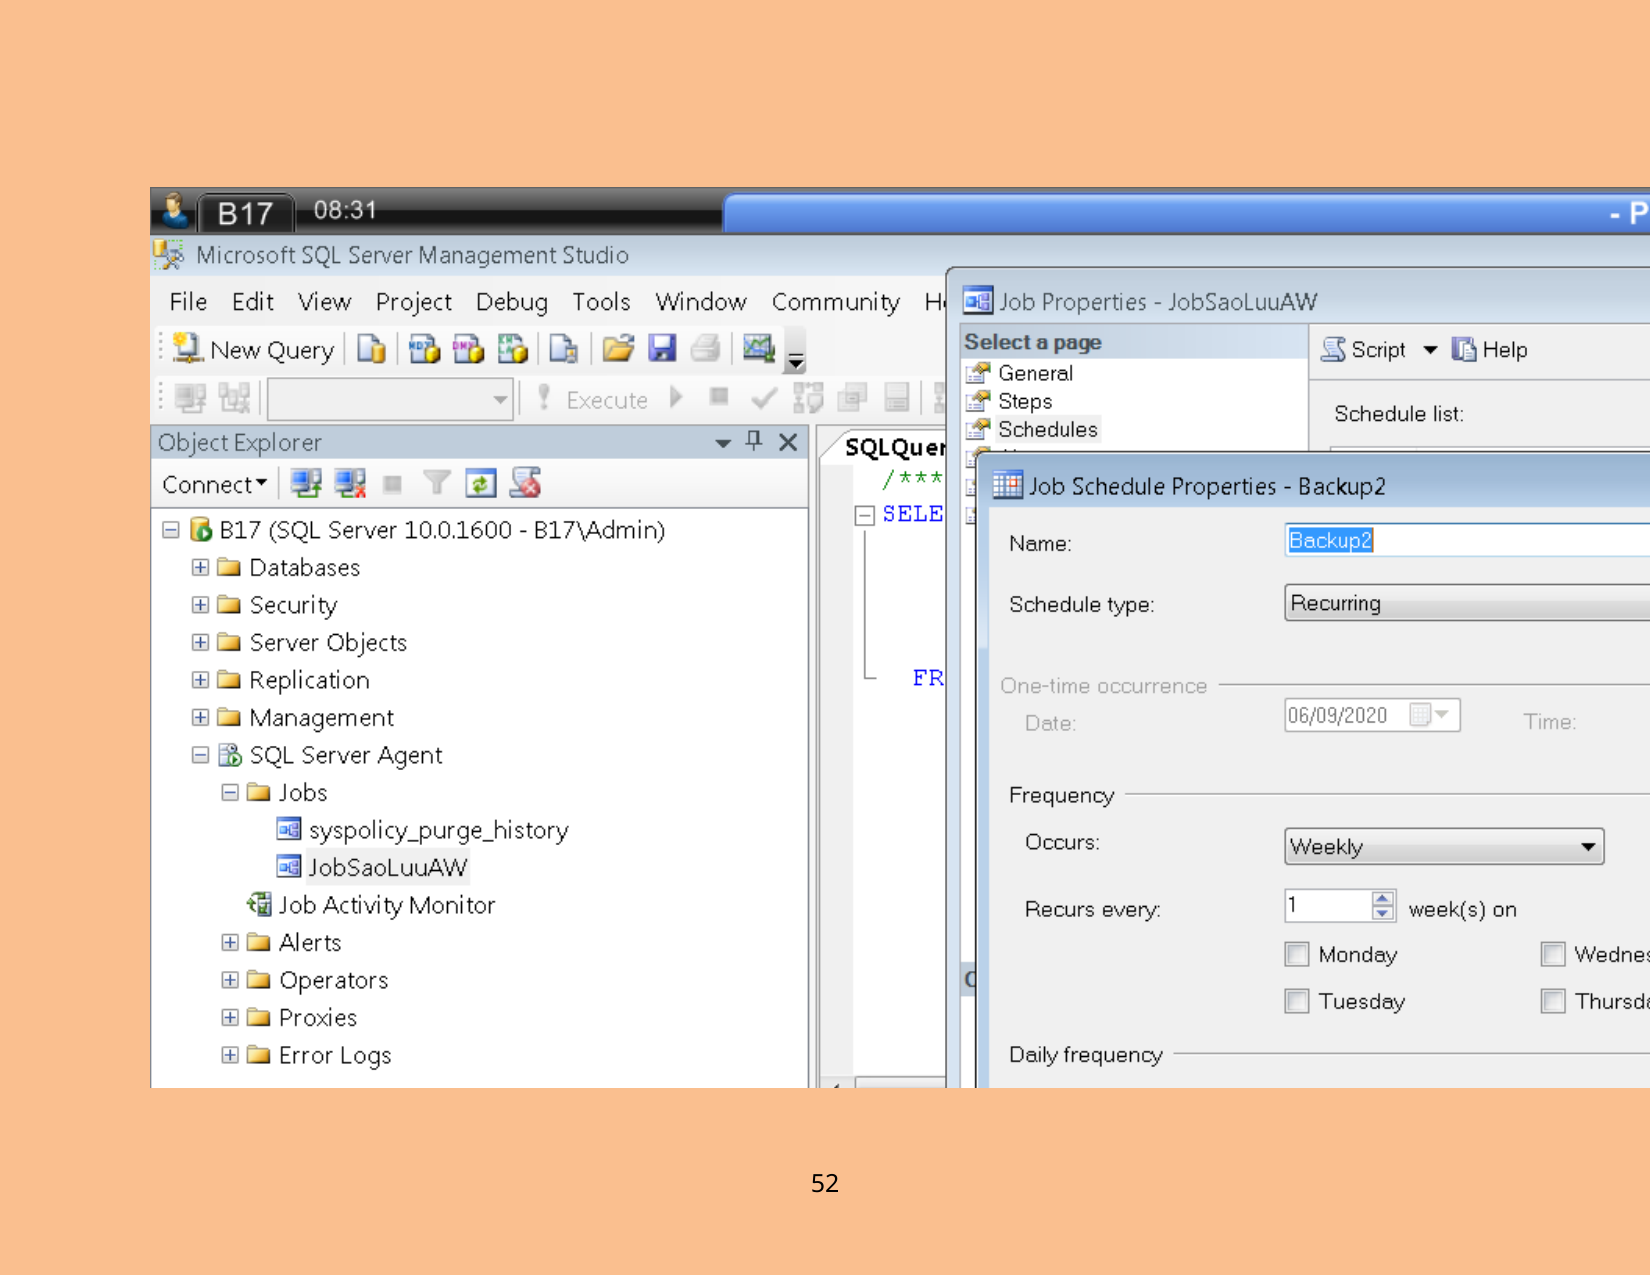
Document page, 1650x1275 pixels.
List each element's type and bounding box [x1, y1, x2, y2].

picture [150, 187, 1650, 1088]
